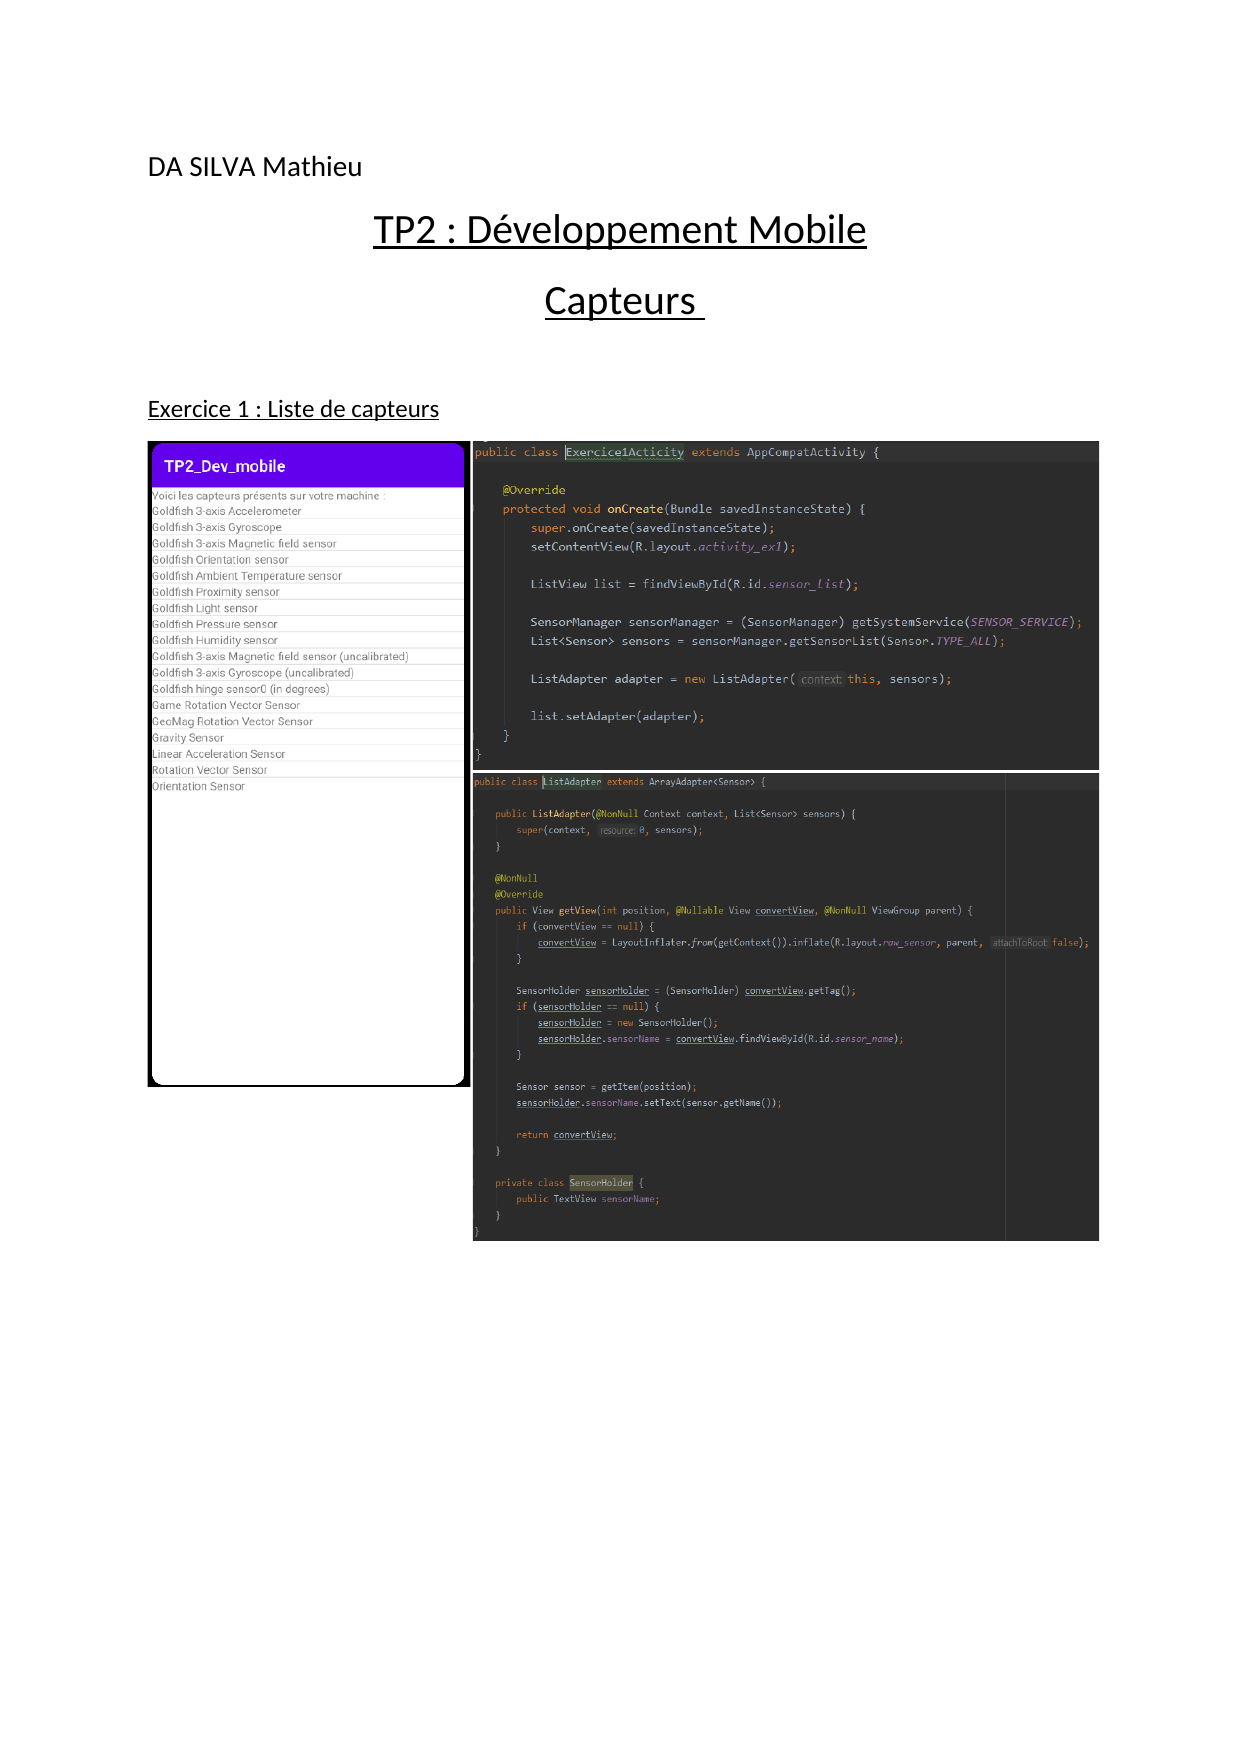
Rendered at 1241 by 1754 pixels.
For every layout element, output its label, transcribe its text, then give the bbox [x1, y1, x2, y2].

picture [472, 441, 1100, 770]
text Exercice 1 : Liste de capteurs [148, 393, 1093, 423]
picture [472, 773, 1100, 1241]
text DA SILVA Mathieu [148, 148, 1093, 183]
picture [147, 441, 471, 1087]
text TP2 : Développement Mobile [148, 203, 1093, 253]
text Capteurs [148, 274, 1093, 325]
